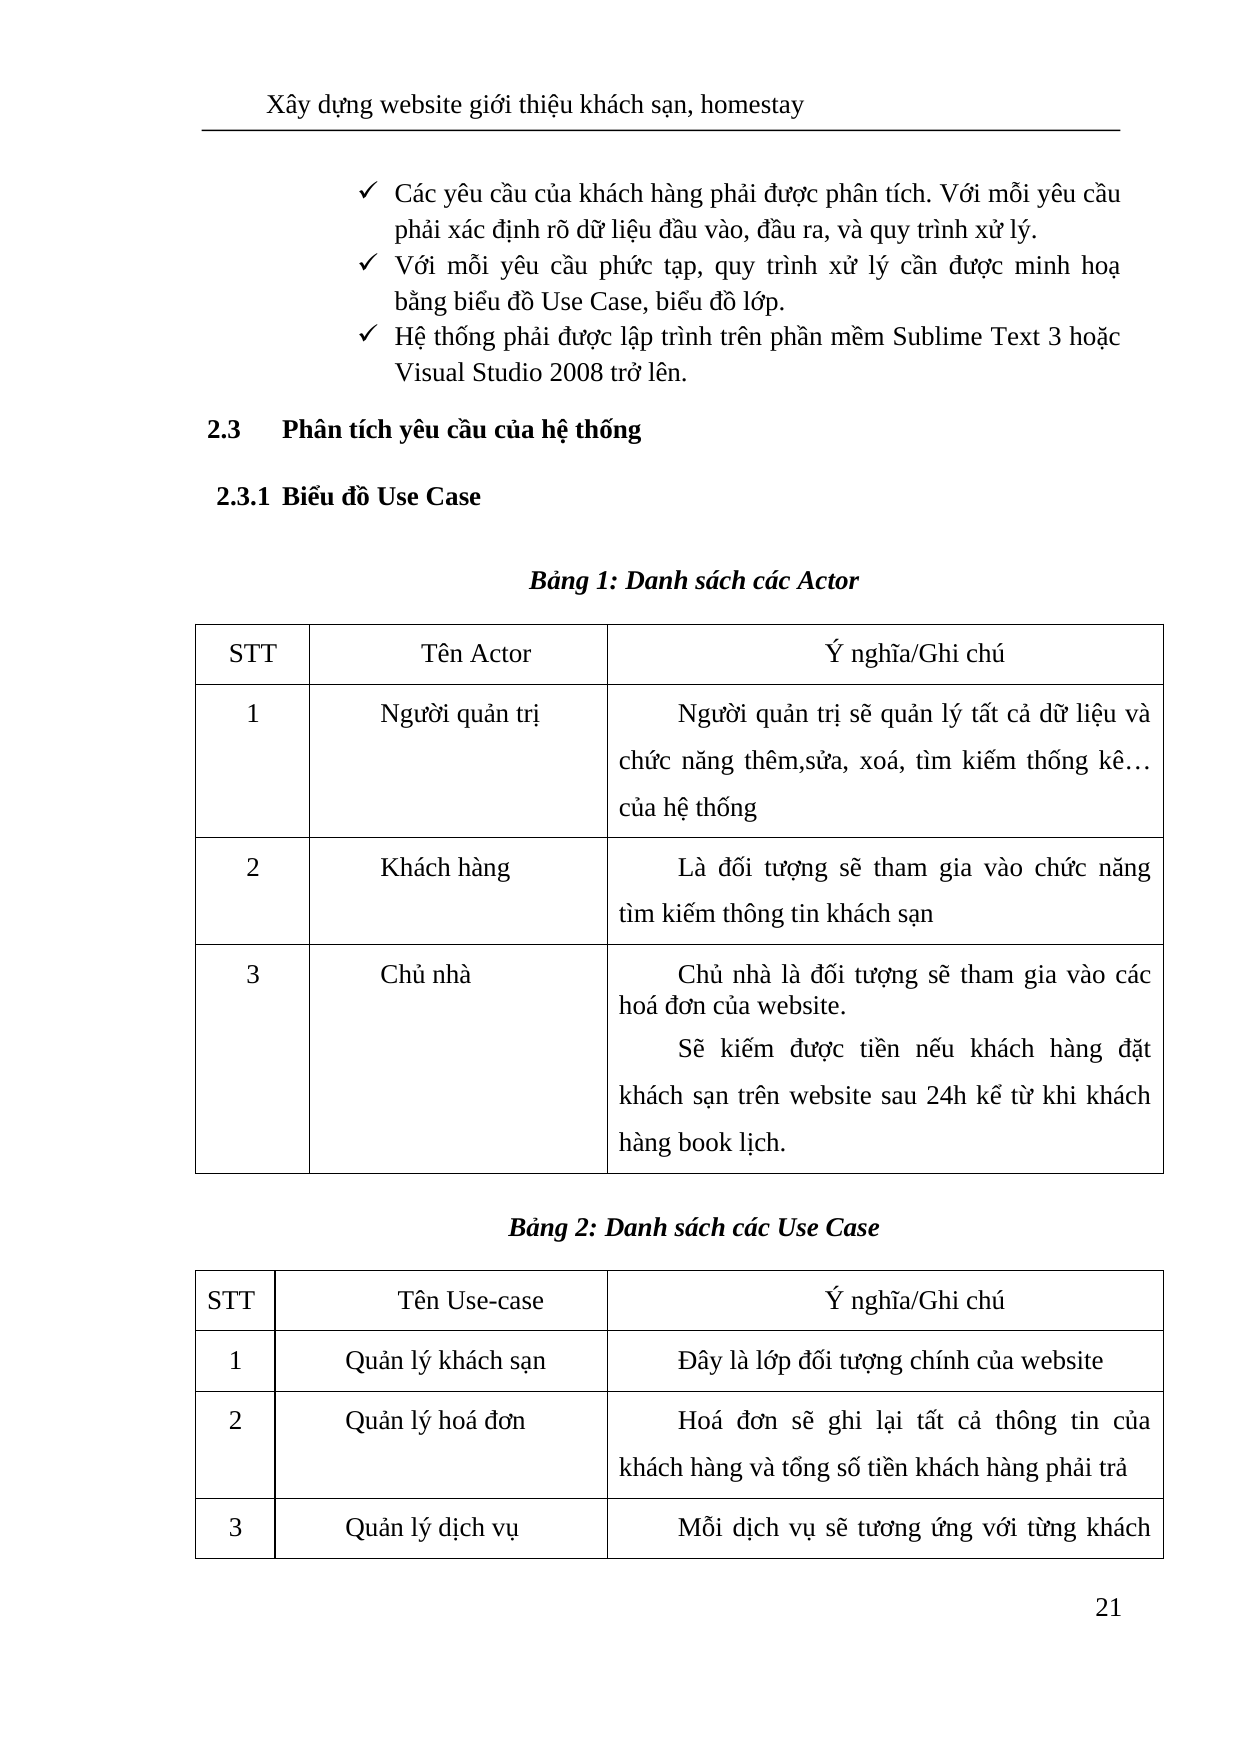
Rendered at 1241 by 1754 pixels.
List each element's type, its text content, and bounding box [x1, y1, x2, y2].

table_cell Quản lý hoá đơn [276, 1392, 607, 1497]
text Bảng 1: Danh sách các Actor [207, 564, 1122, 596]
table_cell 3 [196, 945, 309, 1172]
table_cell Hoá đơn sẽ ghi lại tất cả thông tin của khách hàng và tổng số tiền khách hàng phải trả [608, 1392, 1163, 1497]
table_cell Khách hàng [310, 838, 607, 944]
text Bảng 2: Danh sách các Use Case [207, 1211, 1122, 1242]
text Phân tích yêu cầu của hệ thống [207, 413, 1122, 444]
table_cell 1 [196, 685, 309, 837]
table_cell 2 [196, 1392, 274, 1497]
list Với mỗi yêu cầu phức tạp, quy trình xử lý cần được minh hoạ bằng biểu đồ Use Case, biểu đồ lớp. [357, 249, 1122, 316]
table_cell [608, 1499, 1163, 1558]
table_cell Người quản trị [310, 685, 607, 837]
table_cell Đây là lớp đối tượng chính của website [608, 1331, 1163, 1391]
table_cell Quản lý khách sạn [276, 1331, 607, 1391]
table_cell 1 [196, 1331, 274, 1391]
table_cell 3 [196, 1499, 274, 1558]
table_cell 2 [196, 838, 309, 944]
table_header STT [196, 625, 309, 684]
table_header STT [196, 1271, 274, 1330]
table_cell Là đối tượng sẽ tham gia vào chức năng tìm kiếm thông tin khách sạn [608, 838, 1163, 944]
table_cell Chủ nhà [310, 945, 607, 1172]
table_cell Chủ nhà là đối tượng sẽ tham gia vào các hoá đơn của website. Sẽ kiếm được tiền nếu khách hàng đặt khách sạn trên website sau 24h kể từ khi khách hàng book lịch. [608, 945, 1163, 1172]
table_header Ý nghĩa/Ghi chú [608, 625, 1163, 684]
table_header Tên Actor [310, 625, 607, 684]
table_cell Người quản trị sẽ quản lý tất cả dữ liệu và chức năng thêm,sửa, xoá, tìm kiếm thống kê… của hệ thống [608, 685, 1163, 837]
list Hệ thống phải được lập trình trên phần mềm Sublime Text 3 hoặc Visual Studio 2008 trở lên. [357, 320, 1122, 387]
table_header Ý nghĩa/Ghi chú [608, 1271, 1163, 1330]
text Biểu đồ Use Case [216, 480, 1122, 511]
table_cell Quản lý dịch vụ [276, 1499, 607, 1558]
list Các yêu cầu của khách hàng phải được phân tích. Với mỗi yêu cầu phải xác định rõ dữ liệu đầu vào, đầu ra, và quy trình xử lý. [357, 177, 1122, 244]
table_header Tên Use-case [276, 1271, 607, 1330]
